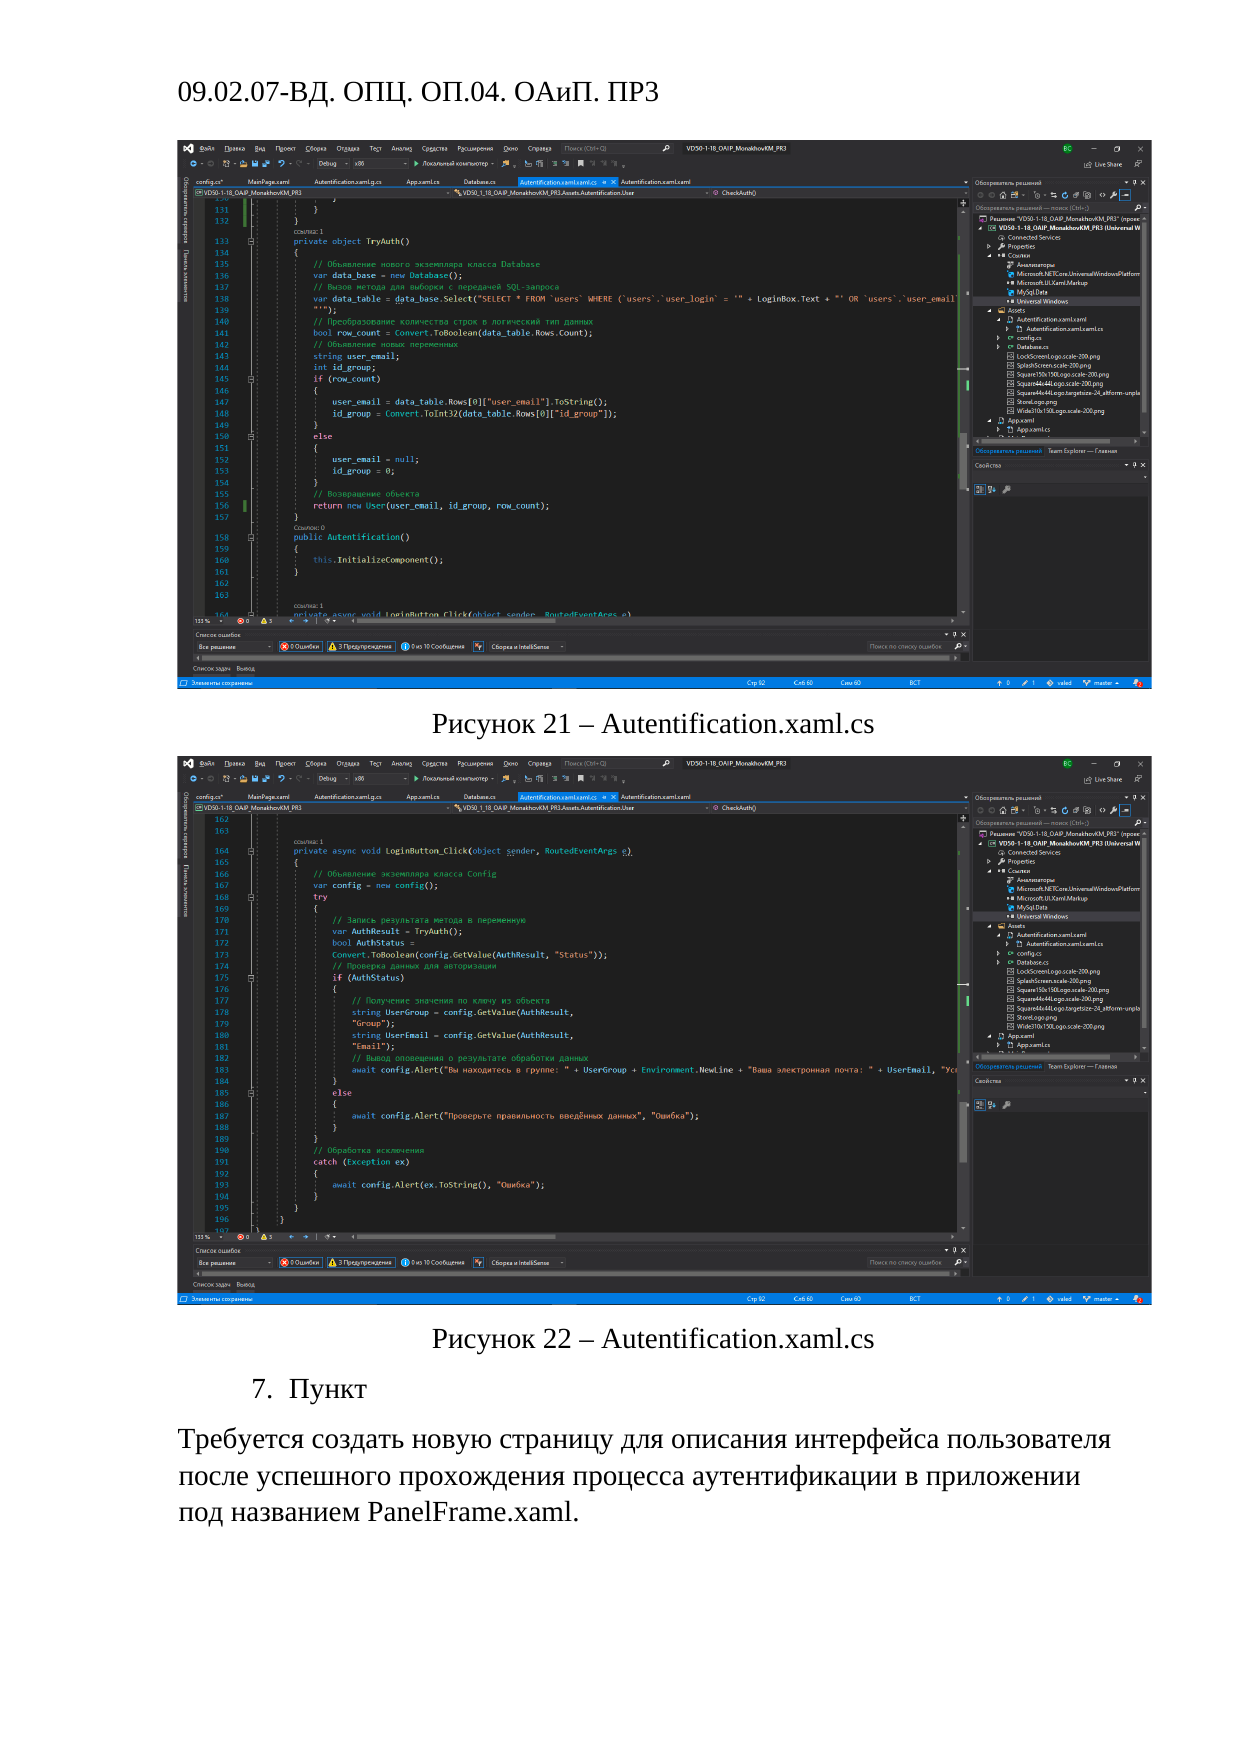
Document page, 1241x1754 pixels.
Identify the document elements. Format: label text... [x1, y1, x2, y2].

picture [177, 140, 1152, 689]
text Рисунок 22 – Autentification.xaml.cs [177, 1321, 1129, 1354]
list Пункт [251, 1371, 1129, 1405]
picture [177, 756, 1152, 1305]
text Требуется создать новую страницу для описания интерфейса пользователя после успешного прохождения процесса аутентификации в приложении под названием PanelFrame.xaml. [177, 1422, 1129, 1527]
text Рисунок 21 – Autentification.xaml.cs [177, 706, 1129, 739]
